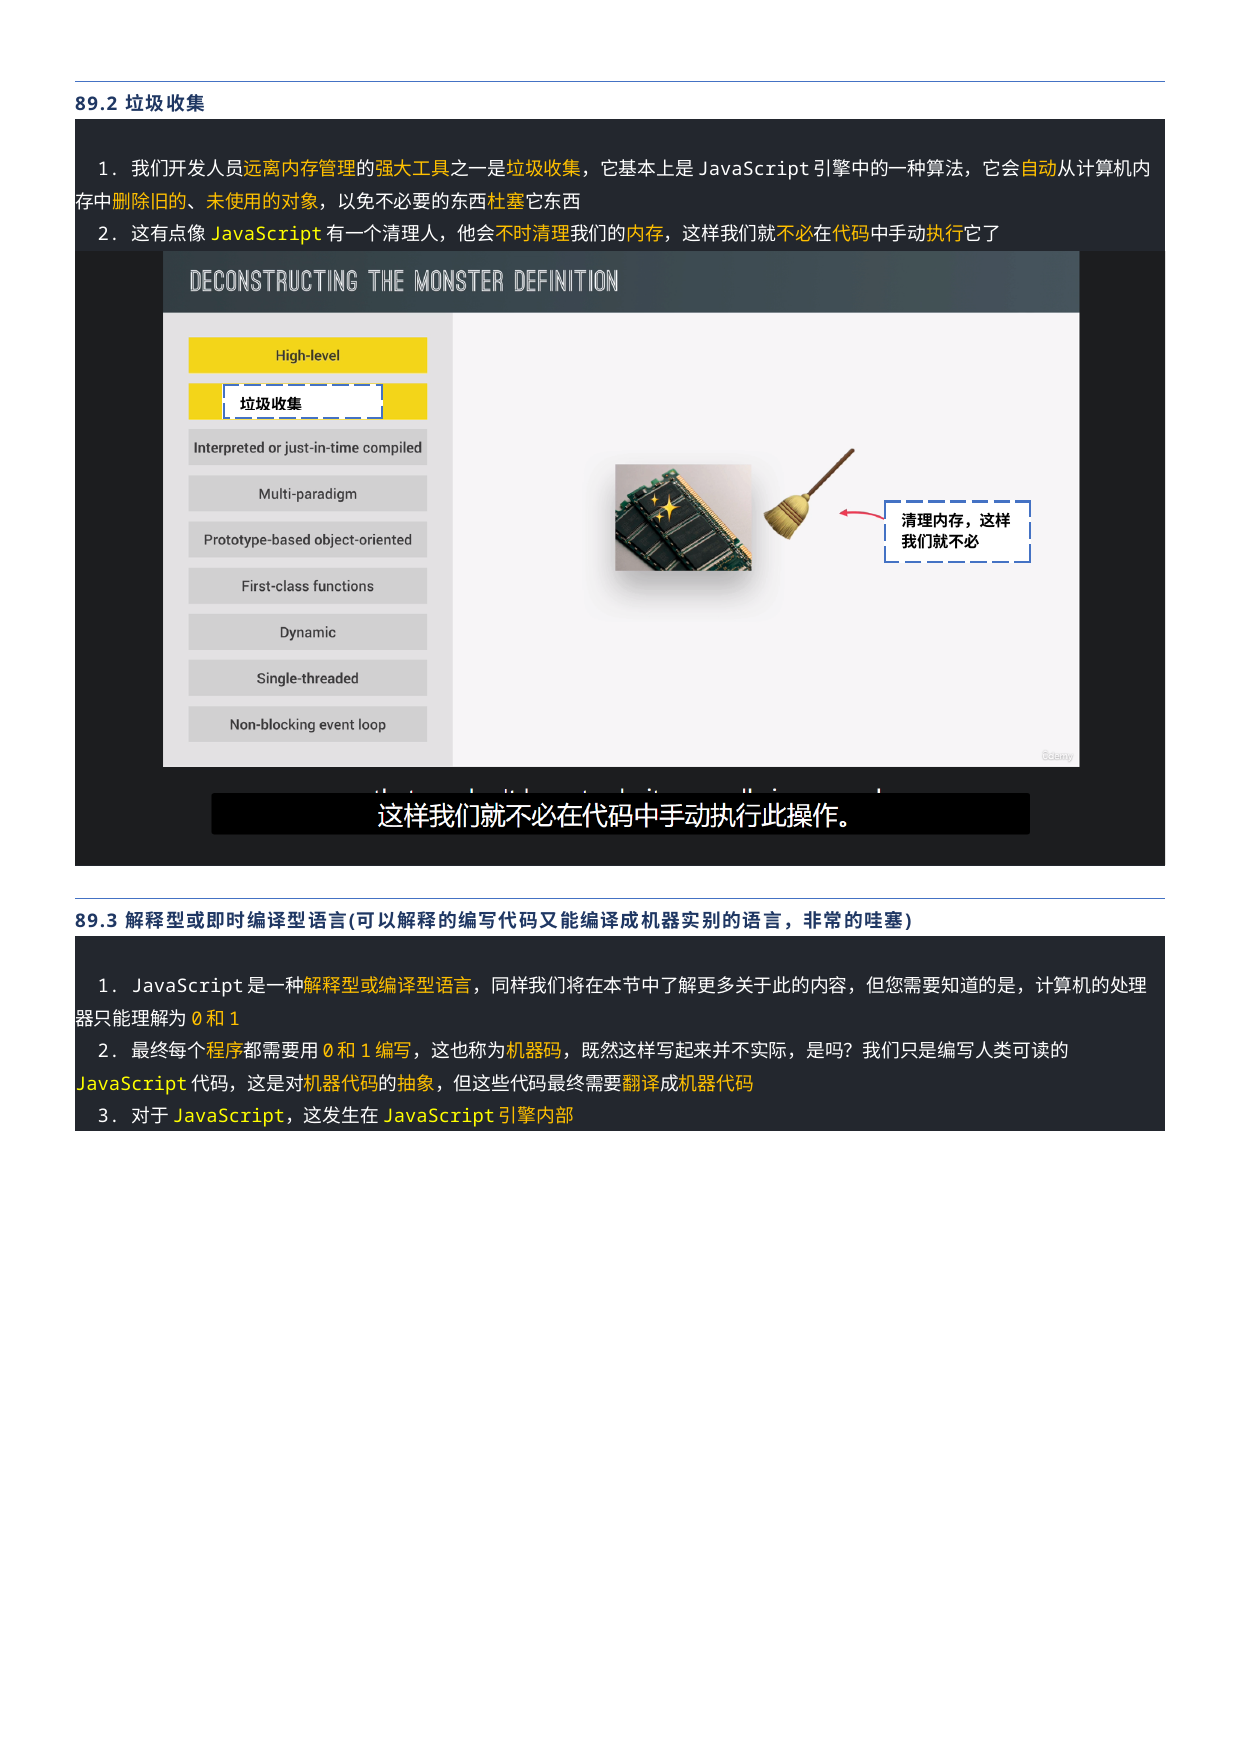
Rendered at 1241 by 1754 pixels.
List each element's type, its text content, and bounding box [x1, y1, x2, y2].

text 2. 这有点像JavaScript有一个清理人，他会不时清理我们的内存，这样我们就不必在代码中手动执行它了 [75, 216, 1165, 249]
text 3. 对于JavaScript，这发生在JavaScript引擎内部 [75, 1098, 1165, 1131]
text 1. 我们开发人员远离内存管理的强大工具之一是垃圾收集，它基本上是JavaScript引擎中的一种算法，它会自动从计算机内存中删除旧的、未使用的对象，以免不必要的东西杜塞它东西 [75, 151, 1165, 216]
subtitle 89.3 解释型或即时编译型语言(可以解释的编写代码又能编译成机器实别的语言，非常的哇塞) [75, 899, 1165, 936]
text 1. JavaScript是一种解释型或编译型语言，同样我们将在本节中了解更多关于此的内容，但您需要知道的是，计算机的处理器只能理解为0和1 [75, 968, 1165, 1033]
text 2. 最终每个程序都需要用0和1编写，这也称为机器码，既然这样写起来并不实际，是吗？我们只是编写人类可读的JavaScript代码，这是对机器代码的抽象，但这些代码最终需要翻译成机器代码 [75, 1033, 1165, 1098]
subtitle 89.2 垃圾收集 [75, 82, 1165, 119]
picture [75, 251, 1166, 865]
